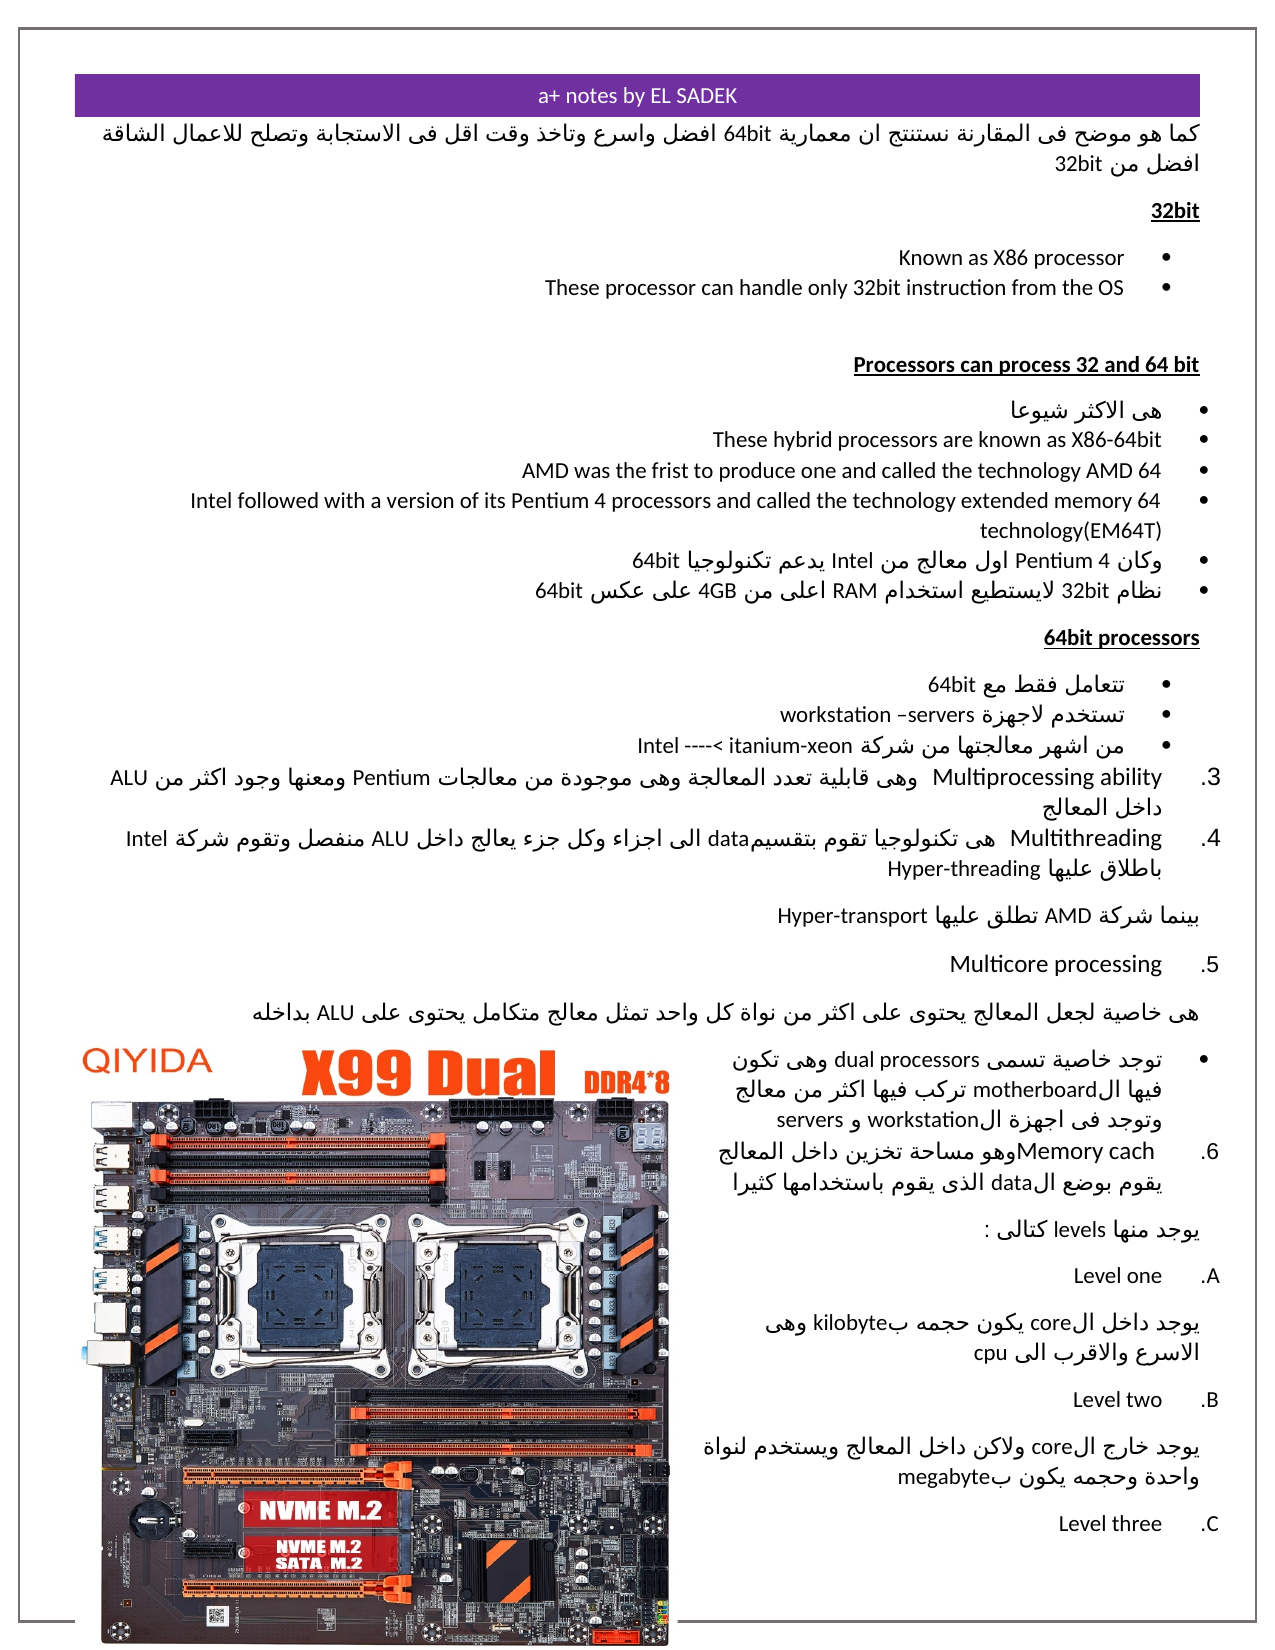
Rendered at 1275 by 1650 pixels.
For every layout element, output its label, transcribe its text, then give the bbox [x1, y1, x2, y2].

list تستخدم لاجهزة workstation –servers [75, 701, 1162, 728]
text 64bit processors [75, 623, 1200, 651]
list Level two [678, 1385, 1200, 1413]
list These processor can handle only 32bit instruction from the OS [75, 273, 1162, 301]
text يوجد خارج الcore ولاكن داخل المعالج ويستخدم لنواة واحدة وحجمه يكون بmegabyte [678, 1432, 1200, 1490]
list توجد خاصية تسمى dual processors وهى تكون فيها الmotherboard تركب فيها اكثر من معالج وتوجد فى اجهزة الworkstation و servers [678, 1045, 1200, 1133]
text بينما شركة AMD تطلق عليها Hyper-transport [75, 901, 1200, 929]
picture [75, 1043, 678, 1647]
list AMD was the frist to produce one and called the technology AMD 64 [75, 456, 1200, 484]
list نظام 32bit لايستطيع استخدام RAM اعلى من 4GB على عكس 64bit [75, 577, 1200, 604]
list هى الاكثر شيوعا [75, 397, 1200, 423]
list Multicore processing [75, 948, 1200, 979]
list Memory cachوهو مساحة تخزين داخل المعالج يقوم بوضع الdata الذى يقوم باستخدامها كثيرا [678, 1135, 1200, 1196]
list Level one [678, 1262, 1200, 1289]
text يوجد منها levels كتالى : [678, 1215, 1200, 1243]
text 32bit [75, 196, 1200, 224]
list Known as X86 processor [75, 243, 1162, 271]
list Level three [678, 1509, 1200, 1537]
list Intel followed with a version of its Pentium 4 processors and called the technology extended memory 64 technology(EM64T) [75, 486, 1200, 544]
list وكان Pentium 4 اول معالج من Intel يدعم تكنولوجيا 64bit [75, 546, 1200, 574]
text يوجد داخل الcore يكون حجمه بkilobyte وهى الاسرع والاقرب الى cpu [678, 1308, 1200, 1367]
list Multiprocessing ability وهى قابلية تعدد المعالجة وهى موجودة من معالجات Pentium ومعنها وجود اكثر من ALU داخل المعالج [75, 761, 1200, 820]
text هى خاصية لجعل المعالج يحتوى على اكثر من نواة كل واحد تمثل معالج متكامل يحتوى على ALU بداخله [75, 998, 1200, 1026]
list تتعامل فقط مع 64bit [75, 670, 1162, 698]
text Processors can process 32 and 64 bit [75, 350, 1200, 378]
list Multithreading هى تكنولوجيا تقوم بتقسيمdata الى اجزاء وكل جزء يعالج داخل ALU منفصل وتقوم شركة Intel باطلاق عليها Hyper-threading [75, 822, 1200, 883]
list These hybrid processors are known as X86-64bit [75, 426, 1200, 453]
text كما هو موضح فى المقارنة نستنتج ان معمارية 64bit افضل واسرع وتاخذ وقت اقل فى الاستجابة وتصلح للاعمال الشاقة افضل من 32bit [75, 117, 1200, 177]
list من اشهر معالجتها من شركة Intel ----< itanium-xeon [75, 731, 1162, 759]
